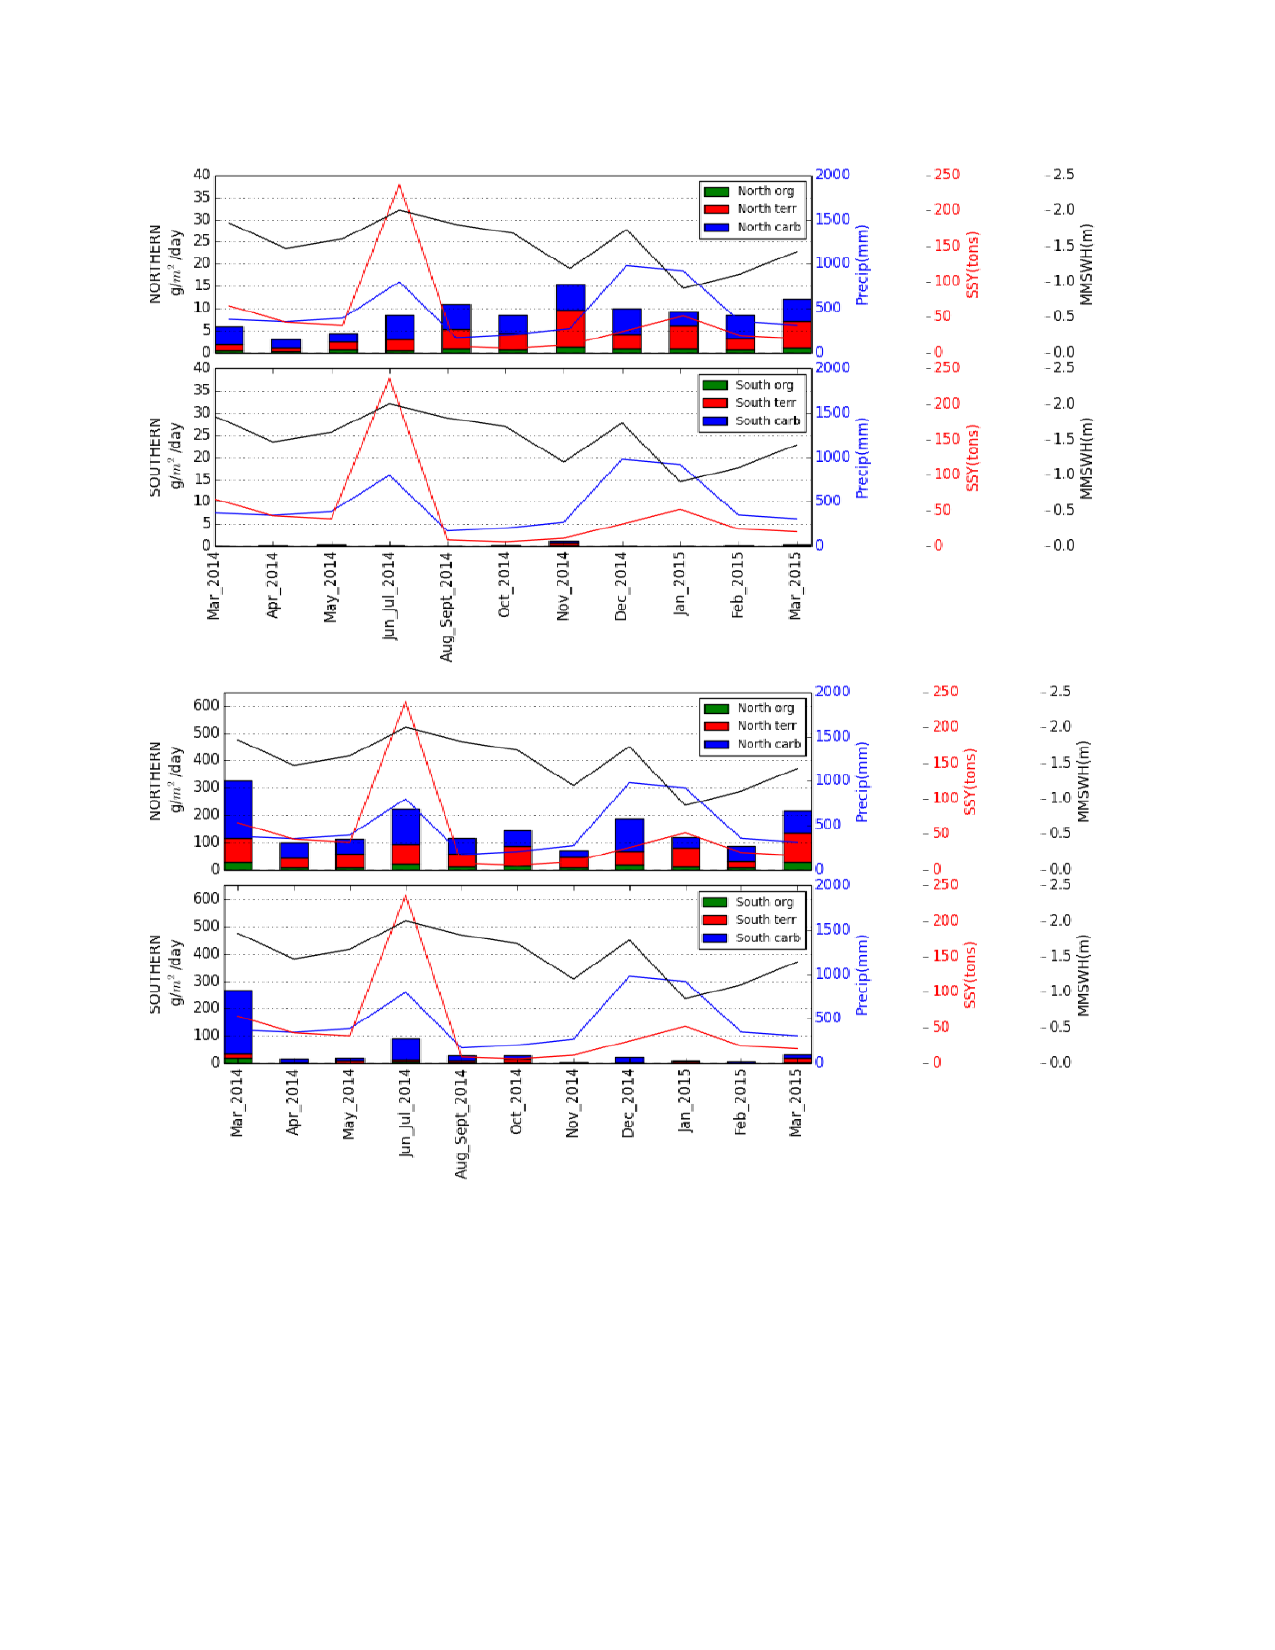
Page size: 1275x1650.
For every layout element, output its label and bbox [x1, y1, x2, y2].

picture [150, 666, 1179, 1181]
picture [150, 150, 1179, 664]
